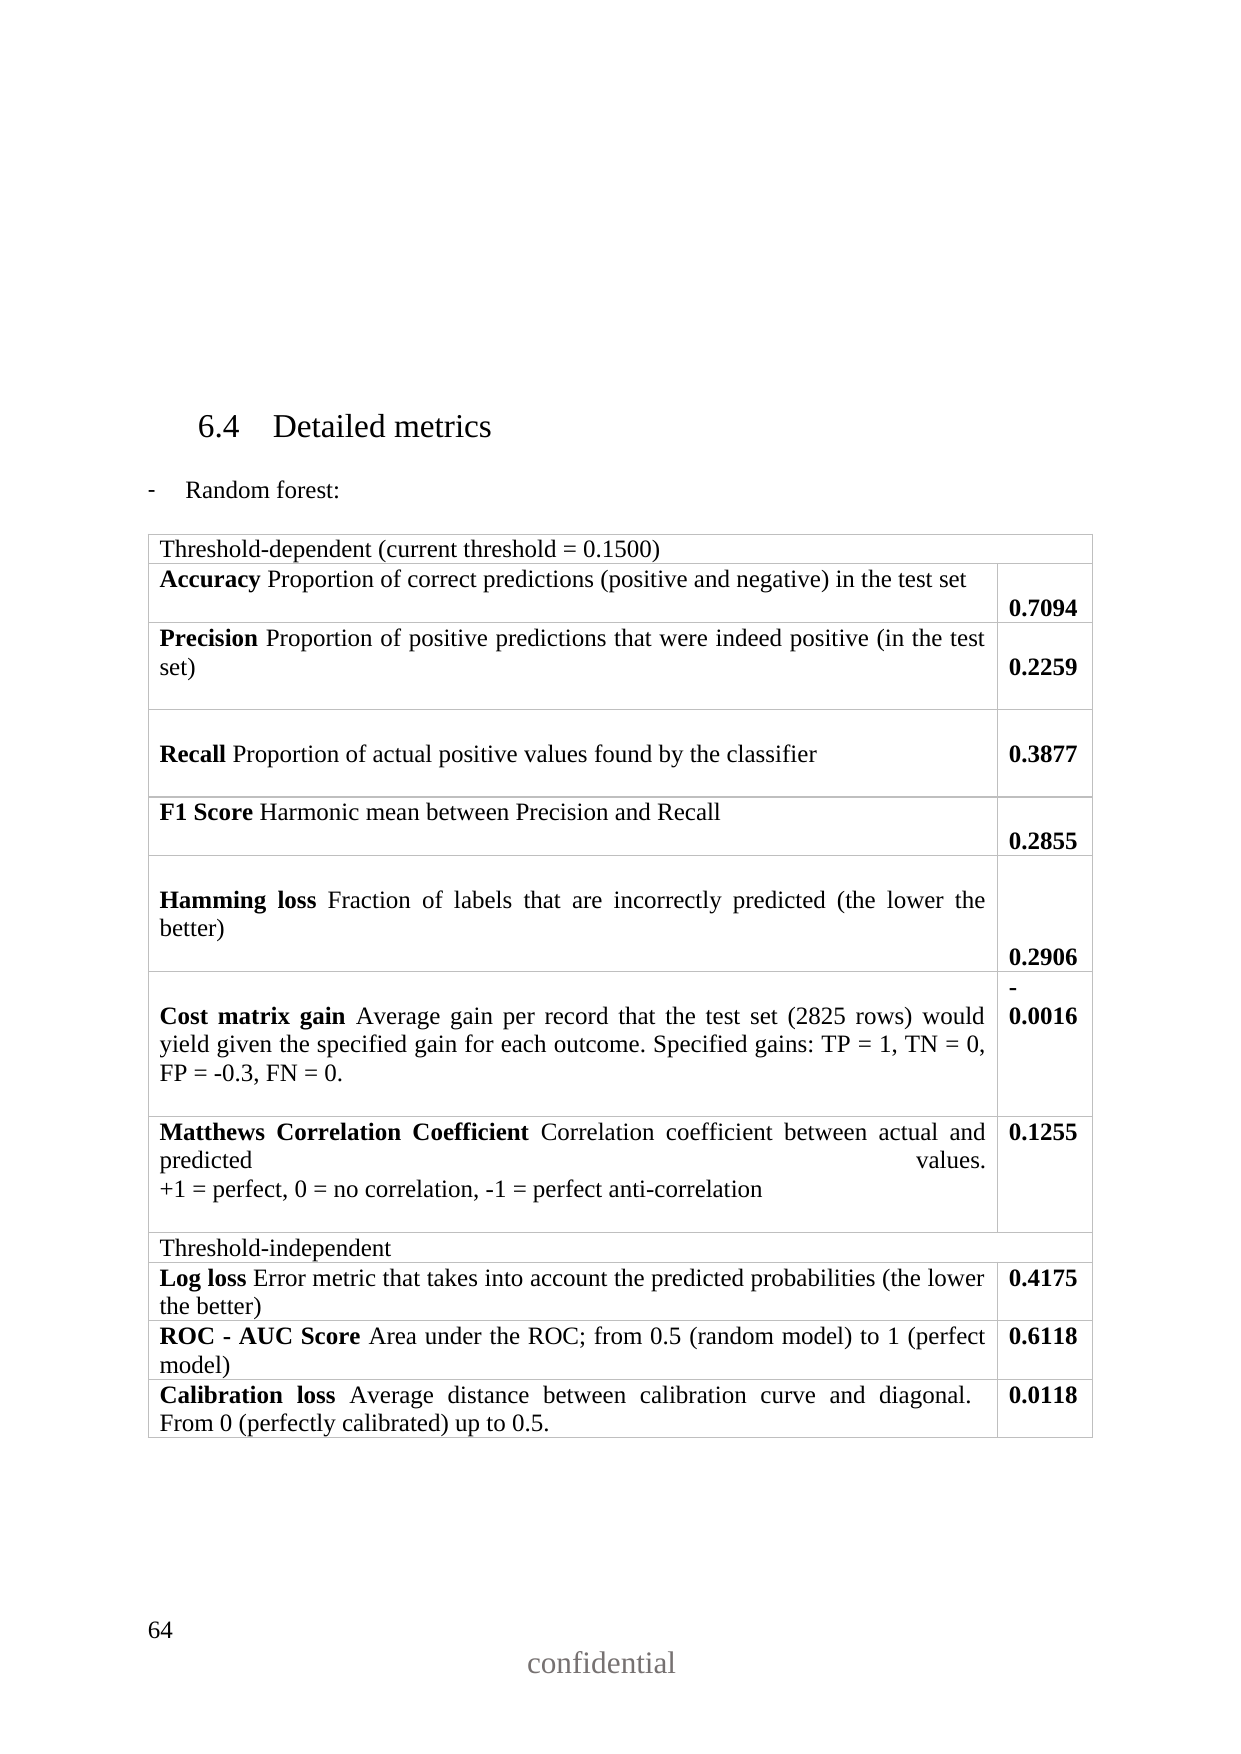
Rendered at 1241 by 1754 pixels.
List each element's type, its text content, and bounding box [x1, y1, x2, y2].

table_cell 0.1255 [998, 1117, 1092, 1232]
list Random forest: [148, 474, 1093, 505]
table_cell Accuracy Proportion of correct predictions (positive and negative) in the test set [149, 564, 997, 622]
table_cell Matthews Correlation Coefficient Correlation coefficient between actual and predicted values. +1 = perfect, 0 = no correlation, -1 = perfect anti-correlation [149, 1117, 997, 1232]
table_cell Precision Proportion of positive predictions that were indeed positive (in the test set) [149, 623, 997, 709]
table_cell F1 Score Harmonic mean between Precision and Recall [149, 798, 997, 855]
table_header Threshold-dependent (current threshold = 0.1500) [149, 535, 1092, 563]
table_cell Cost matrix gain Average gain per record that the test set (2825 rows) would yield given the specified gain for each outcome. Specified gains: TP = 1, TN = 0, FP = -0.3, FN = 0. [149, 972, 997, 1116]
subtitle Detailed metrics [198, 407, 1093, 445]
table_cell Calibration loss Average distance between calibration curve and diagonal. From 0 (perfectly calibrated) up to 0.5. [149, 1380, 997, 1437]
table_cell -0.0016 [998, 972, 1092, 1116]
table_cell 0.4175 [998, 1263, 1092, 1320]
table_cell Log loss Error metric that takes into account the predicted probabilities (the lower the better) [149, 1263, 997, 1320]
table_cell 0.0118 [998, 1380, 1092, 1437]
table_cell 0.6118 [998, 1321, 1092, 1379]
table_cell ROC - AUC Score Area under the ROC; from 0.5 (random model) to 1 (perfect model) [149, 1321, 997, 1379]
table_cell 0.2259 [998, 623, 1092, 709]
table_cell 0.2906 [998, 856, 1092, 971]
table_cell Threshold-independent [149, 1233, 1092, 1262]
table_cell Hamming loss Fraction of labels that are incorrectly predicted (the lower the better) [149, 856, 997, 971]
table_cell 0.7094 [998, 564, 1092, 622]
table_cell 0.3877 [998, 710, 1092, 796]
table_cell 0.2855 [998, 798, 1092, 855]
table_cell Recall Proportion of actual positive values found by the classifier [149, 710, 997, 796]
